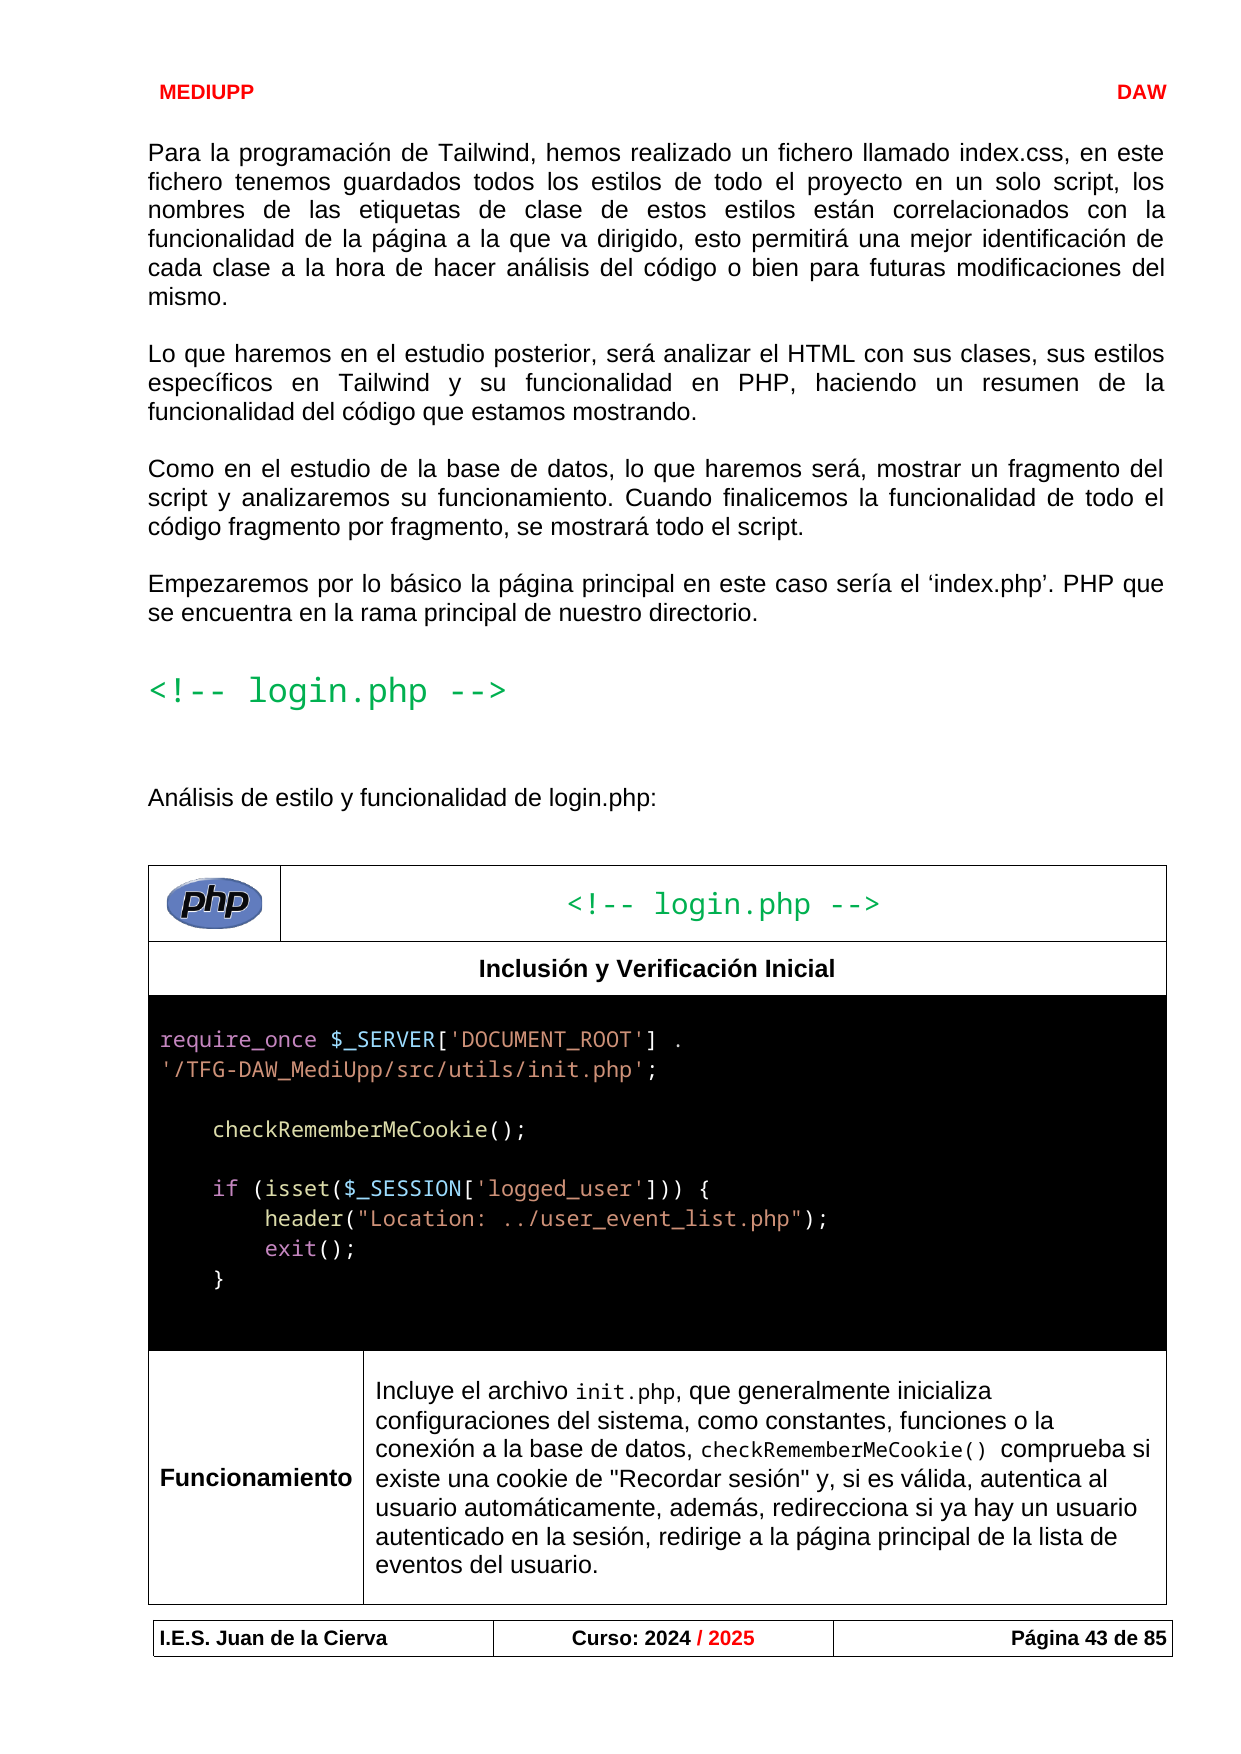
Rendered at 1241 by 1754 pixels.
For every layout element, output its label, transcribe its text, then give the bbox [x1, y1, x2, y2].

text Lo que haremos en el estudio posterior, será analizar el HTML con sus clases, sus estilos específicos en Tailwind y su funcionalidad en PHP, haciendo un resumen de la funcionalidad del código que estamos mostrando. [148, 339, 1167, 425]
text Empezaremos por lo básico la página principal en este caso sería el ‘index.php’. PHP que se encuentra en la rama principal de nuestro directorio. [148, 569, 1167, 627]
text <!-- login.php --> [148, 667, 1167, 713]
table_cell Funcionamiento [149, 1351, 363, 1604]
table_header <!-- login.php --> [281, 866, 1166, 941]
table_header [149, 866, 280, 941]
text Como en el estudio de la base de datos, lo que haremos será, mostrar un fragmento del script y analizaremos su funcionamiento. Cuando finalicemos la funcionalidad de todo el código fragmento por fragmento, se mostrará todo el script. [148, 454, 1167, 540]
table_cell require_once $_SERVER['DOCUMENT_ROOT'] . '/TFG-DAW_MediUpp/src/utils/init.php'; checkRememberMeCookie(); if (isset($_SESSION['logged_user'])) { header("Location: ../user_event_list.php"); exit(); } [149, 996, 1166, 1350]
table_cell Incluye el archivo init.php, que generalmente inicializa configuraciones del sistema, como constantes, funciones o la conexión a la base de datos, checkRememberMeCookie() comprueba si existe una cookie de "Recordar sesión" y, si es válida, autentica al usuario automáticamente, además, redirecciona si ya hay un usuario autenticado en la sesión, redirige a la página principal de la lista de eventos del usuario. [364, 1351, 1166, 1604]
picture [166, 877, 263, 929]
text Para la programación de Tailwind, hemos realizado un fichero llamado index.css, en este fichero tenemos guardados todos los estilos de todo el proyecto en un solo script, los nombres de las etiquetas de clase de estos estilos están correlacionados con la funcionalidad de la página a la que va dirigido, esto permitirá una mejor identificación de cada clase a la hora de hacer análisis del código o bien para futuras modificaciones del mismo. [148, 138, 1167, 310]
text Análisis de estilo y funcionalidad de login.php: [148, 783, 1167, 812]
table_cell Inclusión y Verificación Inicial [149, 942, 1166, 995]
